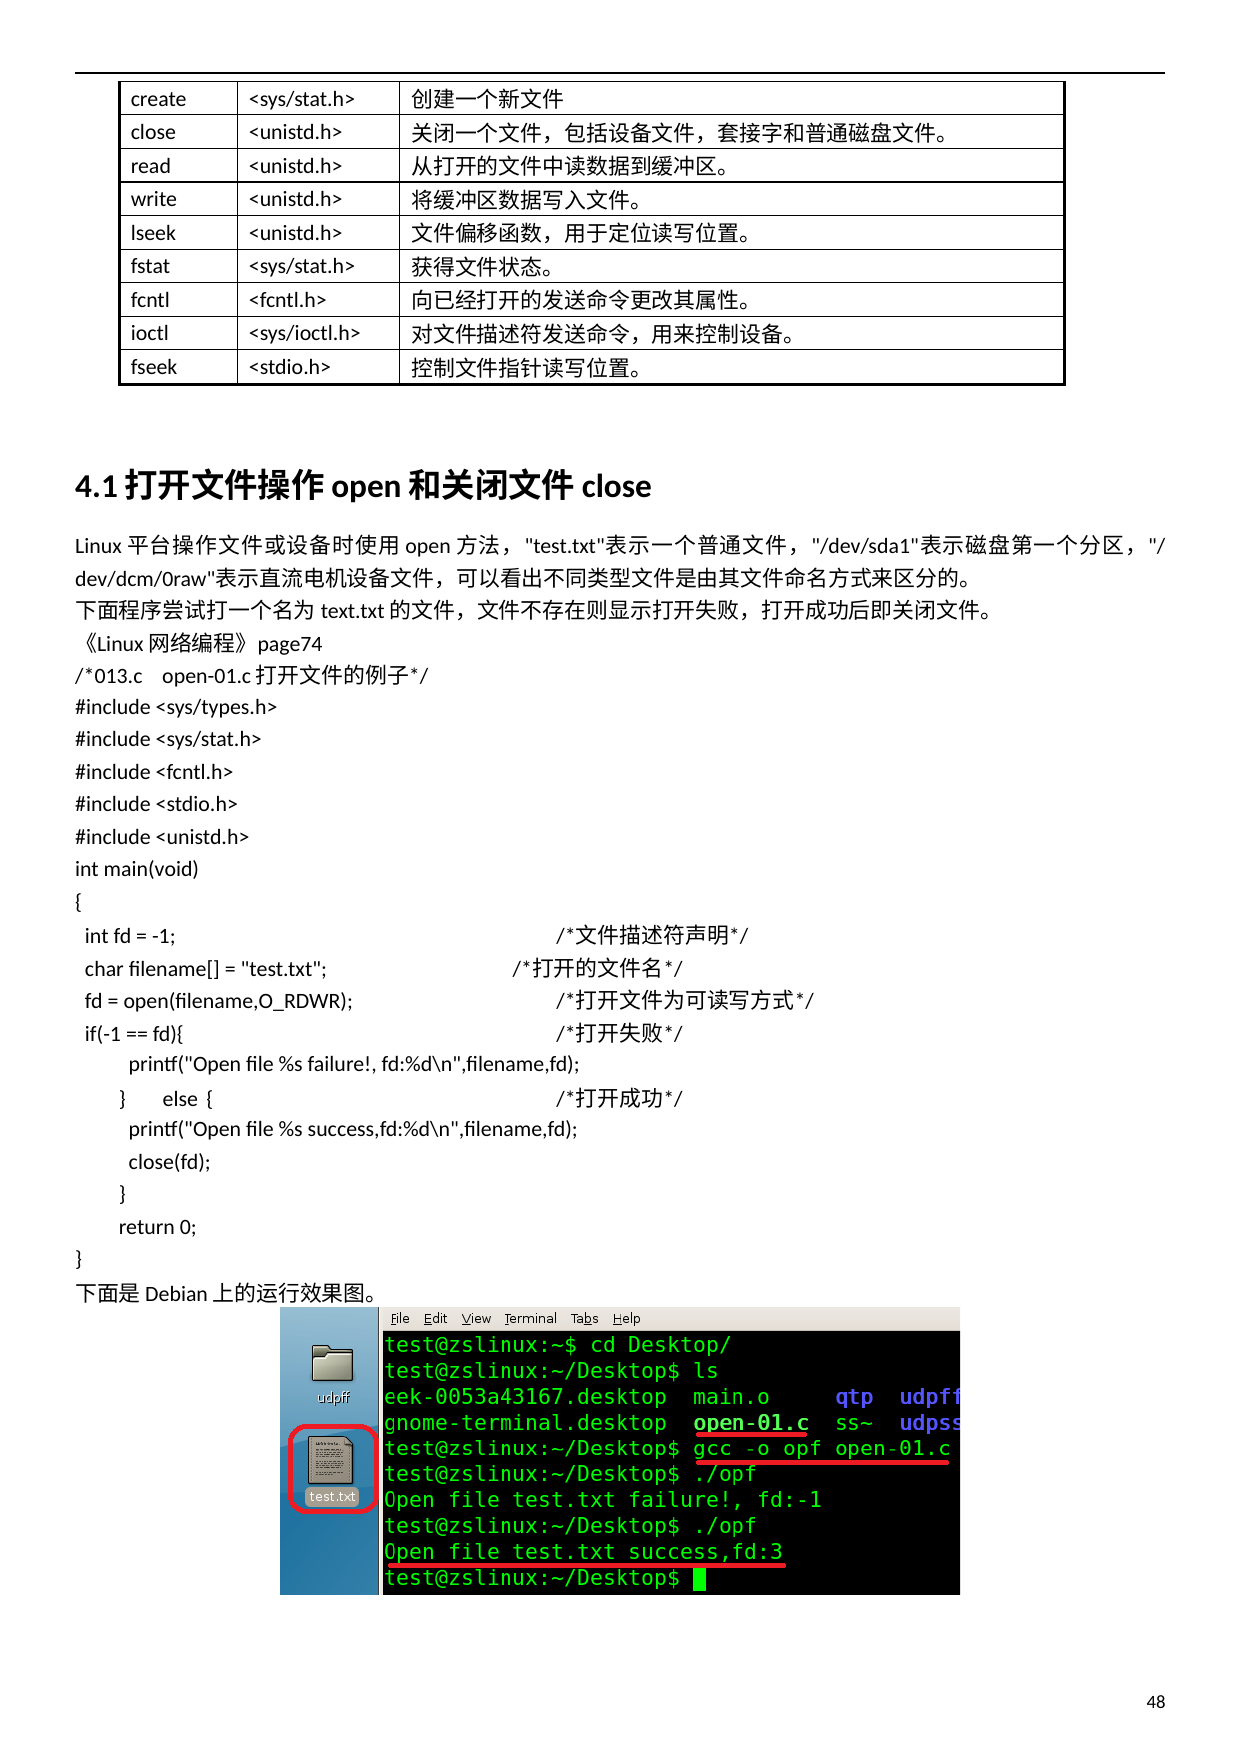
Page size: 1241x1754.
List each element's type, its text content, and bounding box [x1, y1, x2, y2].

text 《Linux网络编程》page74 [75, 625, 1165, 658]
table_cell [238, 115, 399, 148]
subtitle 4.1打开文件操作open和关闭文件close [75, 451, 1165, 516]
text return 0; [75, 1210, 1165, 1243]
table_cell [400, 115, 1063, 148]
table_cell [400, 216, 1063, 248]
text printf("Open file %s success,fd:%d\n",filename,fd); [75, 1113, 1165, 1145]
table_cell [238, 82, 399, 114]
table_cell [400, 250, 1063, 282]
text #include <unistd.h> [75, 820, 1165, 853]
text 下面是Debian上的运行效果图。 [75, 1275, 1165, 1308]
text printf("Open file %s failure!, fd:%d\n",filename,fd); [75, 1048, 1165, 1080]
text #include <stdio.h> [75, 788, 1165, 820]
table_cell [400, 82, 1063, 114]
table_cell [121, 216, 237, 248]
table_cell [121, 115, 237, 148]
text #include <sys/stat.h> [75, 723, 1165, 755]
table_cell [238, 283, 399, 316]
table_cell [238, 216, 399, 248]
text } else { /*打开成功*/ [75, 1080, 1165, 1113]
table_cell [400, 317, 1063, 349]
text 下面程序尝试打一个名为 text.txt 的文件，文件不存在则显示打开失败，打开成功后即关闭文件。 [75, 593, 1165, 625]
text if(-1 == fd){ /*打开失败*/ [75, 1015, 1165, 1048]
text #include <sys/types.h> [75, 690, 1165, 723]
text #include <fcntl.h> [75, 755, 1165, 788]
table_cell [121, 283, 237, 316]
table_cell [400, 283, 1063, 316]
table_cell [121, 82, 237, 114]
text } [75, 1243, 1165, 1275]
text fd = open(filename,O_RDWR); /*打开文件为可读写方式*/ [75, 983, 1165, 1015]
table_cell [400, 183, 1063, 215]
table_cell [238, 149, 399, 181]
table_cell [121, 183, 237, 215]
text Linux平台操作文件或设备时使用open方法，"test.txt"表示一个普通文件，"/dev/sda1"表示磁盘第一个分区，"/dev/dcm/0raw"表示直流电机设备文件，可以看出不同类型文件是由其文件命名方式来区分的。 [75, 528, 1165, 593]
text int fd = -1; /*文件描述符声明*/ [75, 918, 1165, 950]
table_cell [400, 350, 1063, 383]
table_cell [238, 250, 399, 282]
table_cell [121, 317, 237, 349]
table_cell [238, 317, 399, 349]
text } [75, 1178, 1165, 1210]
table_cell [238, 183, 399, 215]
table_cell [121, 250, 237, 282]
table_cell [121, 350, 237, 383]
text close(fd); [75, 1145, 1165, 1178]
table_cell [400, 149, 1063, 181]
picture [280, 1307, 961, 1595]
text int main(void) [75, 853, 1165, 885]
text /*013.c open-01.c打开文件的例子*/ [75, 658, 1165, 690]
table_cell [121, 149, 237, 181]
text char filename[] = "test.txt"; /*打开的文件名*/ [75, 950, 1165, 983]
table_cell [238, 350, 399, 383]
text { [75, 885, 1165, 918]
